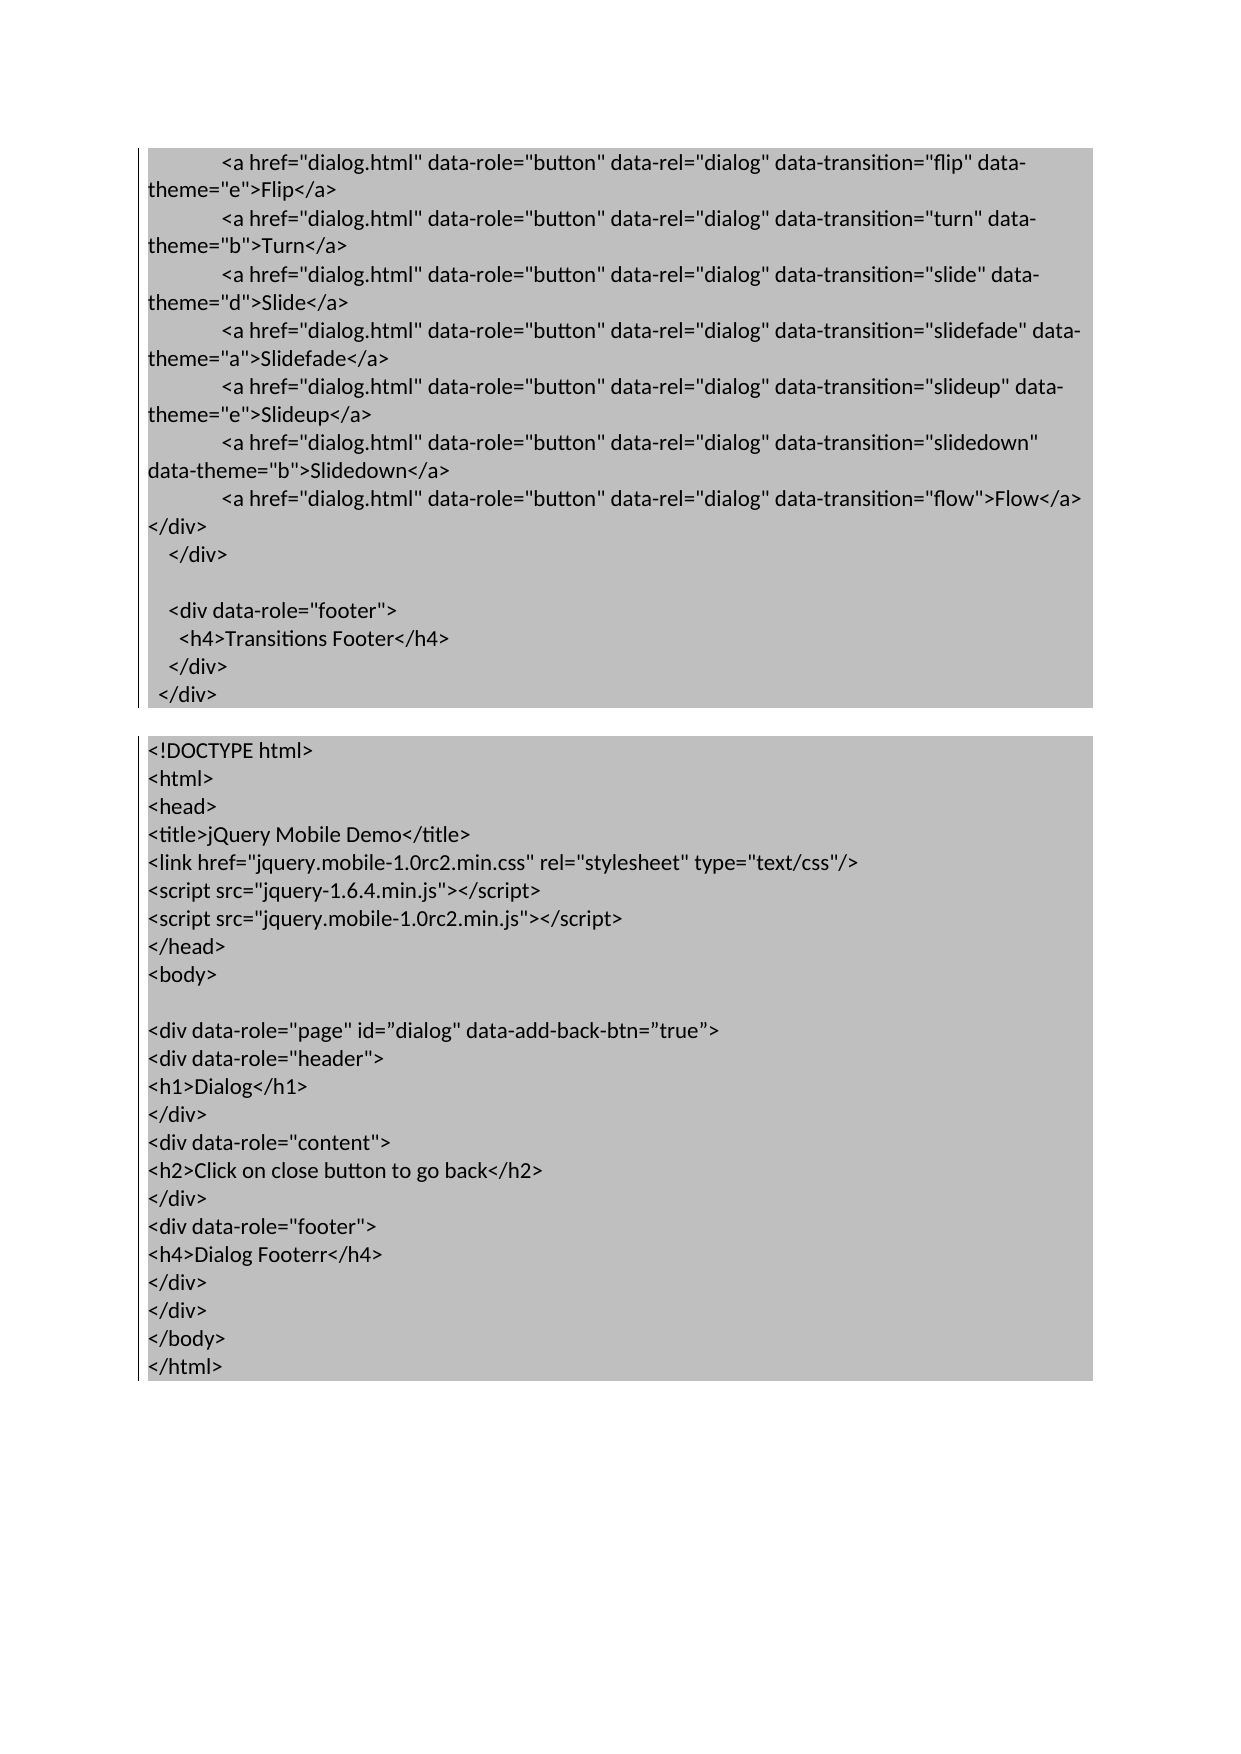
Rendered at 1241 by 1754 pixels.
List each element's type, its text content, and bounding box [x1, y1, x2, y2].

text </body> [148, 1324, 1093, 1352]
text </head> [148, 932, 1093, 960]
text <a href="dialog.html" data-role="button" data-rel="dialog" data-transition="flip" data-theme="e">Flip</a> [148, 148, 1093, 204]
text <a href="dialog.html" data-role="button" data-rel="dialog" data-transition="slide" data-theme="d">Slide</a> [148, 260, 1093, 316]
text <h4>Dialog Footerr</h4> [148, 1240, 1093, 1268]
text </div> [148, 540, 1093, 568]
text </div> [148, 652, 1093, 680]
text </div> [148, 680, 1093, 708]
text <head> [148, 792, 1093, 820]
text <h1>Dialog</h1> [148, 1072, 1093, 1100]
text <div data-role="content"> [148, 1128, 1093, 1156]
text <a href="dialog.html" data-role="button" data-rel="dialog" data-transition="slidefade" data-theme="a">Slidefade</a> [148, 316, 1093, 372]
text <body> [148, 960, 1093, 988]
text <script src="jquery-1.6.4.min.js"></script> [148, 876, 1093, 904]
text <a href="dialog.html" data-role="button" data-rel="dialog" data-transition="flow">Flow</a> [148, 484, 1093, 512]
text </div> [148, 1268, 1093, 1296]
text </div> [148, 1296, 1093, 1324]
text </html> [148, 1352, 1093, 1381]
text <script src="jquery.mobile-1.0rc2.min.js"></script> [148, 904, 1093, 932]
text <div data-role="footer"> [148, 1212, 1093, 1240]
text <link href="jquery.mobile-1.0rc2.min.css" rel="stylesheet" type="text/css"/> [148, 848, 1093, 876]
text </div> [148, 1184, 1093, 1212]
text <div data-role="page" id=”dialog" data-add-back-btn=”true”> [148, 1016, 1093, 1044]
text <div data-role="header"> [148, 1044, 1093, 1072]
text <title>jQuery Mobile Demo</title> [148, 820, 1093, 848]
text <a href="dialog.html" data-role="button" data-rel="dialog" data-transition="turn" data-theme="b">Turn</a> [148, 204, 1093, 260]
text <!DOCTYPE html> [148, 736, 1093, 764]
text </div> [148, 1100, 1093, 1128]
text <a href="dialog.html" data-role="button" data-rel="dialog" data-transition="slidedown" data-theme="b">Slidedown</a> [148, 428, 1093, 484]
text <div data-role="footer"> [148, 596, 1093, 624]
text <html> [148, 764, 1093, 792]
text <h4>Transitions Footer</h4> [148, 624, 1093, 652]
text <a href="dialog.html" data-role="button" data-rel="dialog" data-transition="slideup" data-theme="e">Slideup</a> [148, 372, 1093, 428]
text </div> [148, 512, 1093, 540]
text <h2>Click on close button to go back</h2> [148, 1156, 1093, 1184]
